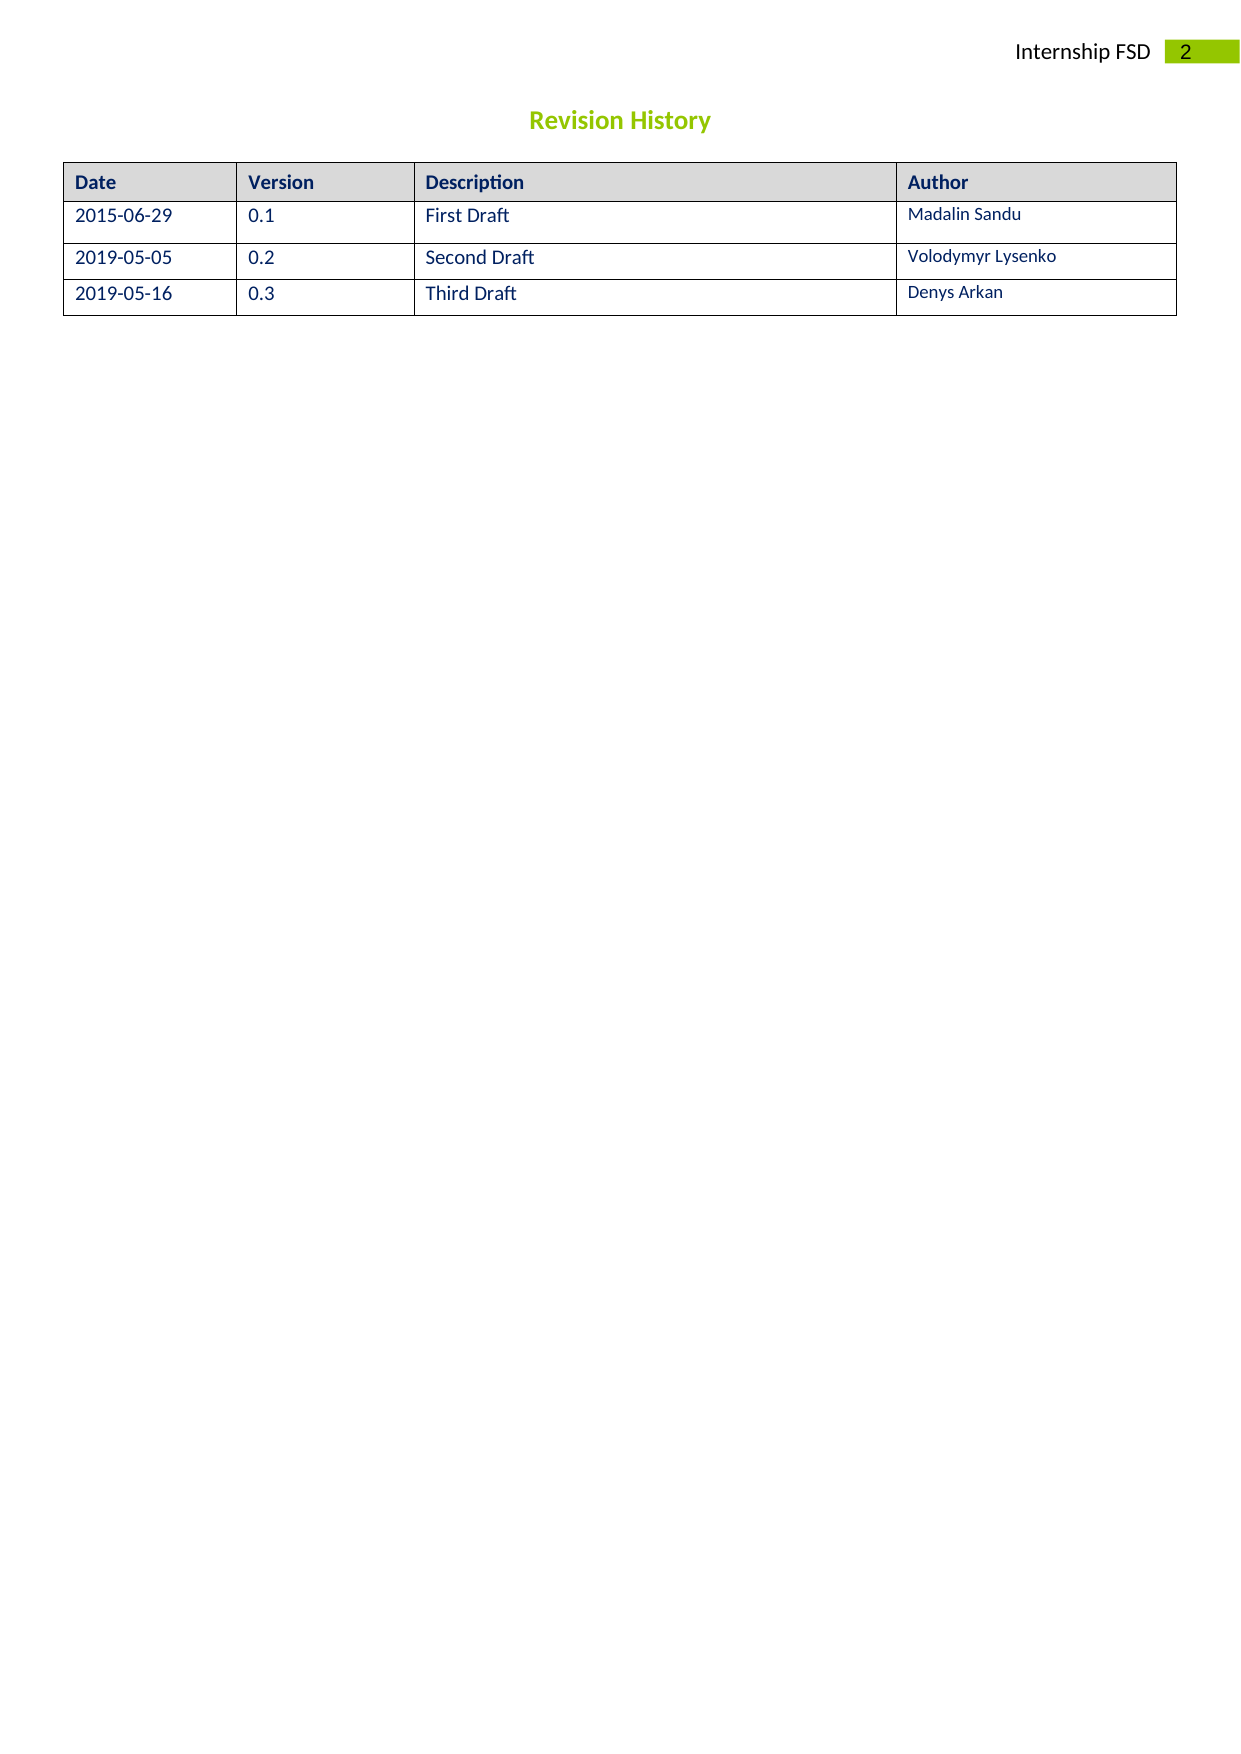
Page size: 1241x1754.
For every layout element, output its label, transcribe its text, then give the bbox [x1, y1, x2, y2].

table_cell 0.1 [237, 202, 414, 243]
table_cell Denys Arkan [897, 280, 1176, 315]
table_cell 0.2 [237, 244, 414, 279]
table_cell Second Draft [415, 244, 896, 279]
table_cell 2019-05-05 [64, 244, 236, 279]
table_header Version [237, 163, 414, 201]
table_cell Third Draft [415, 280, 896, 315]
table_header Description [415, 163, 896, 201]
table_header Author [897, 163, 1176, 201]
table_cell Volodymyr Lysenko [897, 244, 1176, 279]
table_cell Madalin Sandu [897, 202, 1176, 243]
table_header Date [64, 163, 236, 201]
text Revision History [75, 103, 1165, 136]
table_cell 2019-05-16 [64, 280, 236, 315]
table_cell 2015-06-29 [64, 202, 236, 243]
table_cell 0.3 [237, 280, 414, 315]
table_cell First Draft [415, 202, 896, 243]
